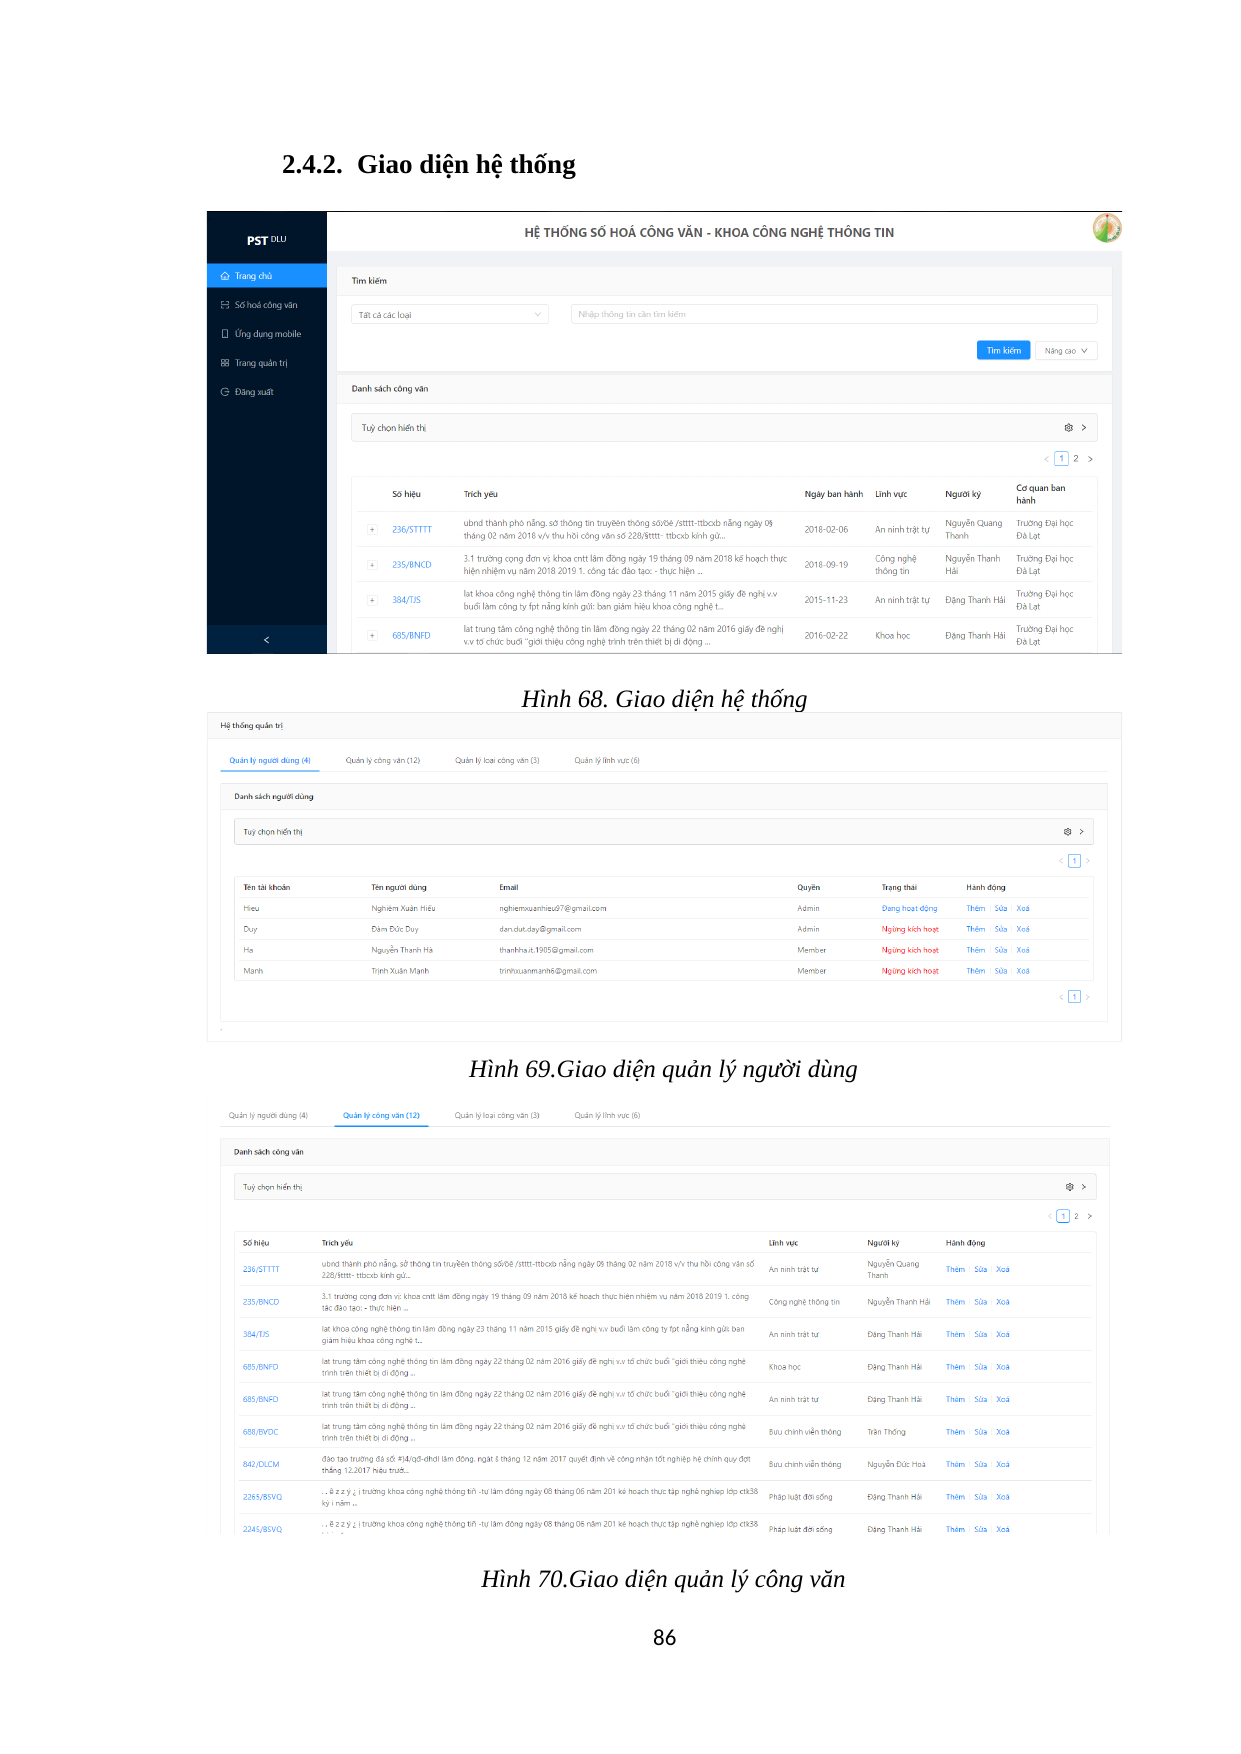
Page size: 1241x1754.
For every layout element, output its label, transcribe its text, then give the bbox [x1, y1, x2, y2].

text Hình 70.Giao diện quản lý công văn [207, 1564, 1122, 1593]
picture [206, 712, 1123, 1042]
list Giao diện hệ thống [282, 148, 1122, 179]
picture [206, 1095, 1123, 1534]
text Hình 68. Giao diện hệ thống [207, 684, 1122, 712]
text Hình 69.Giao diện quản lý người dùng [207, 1054, 1122, 1082]
picture [206, 211, 1123, 654]
